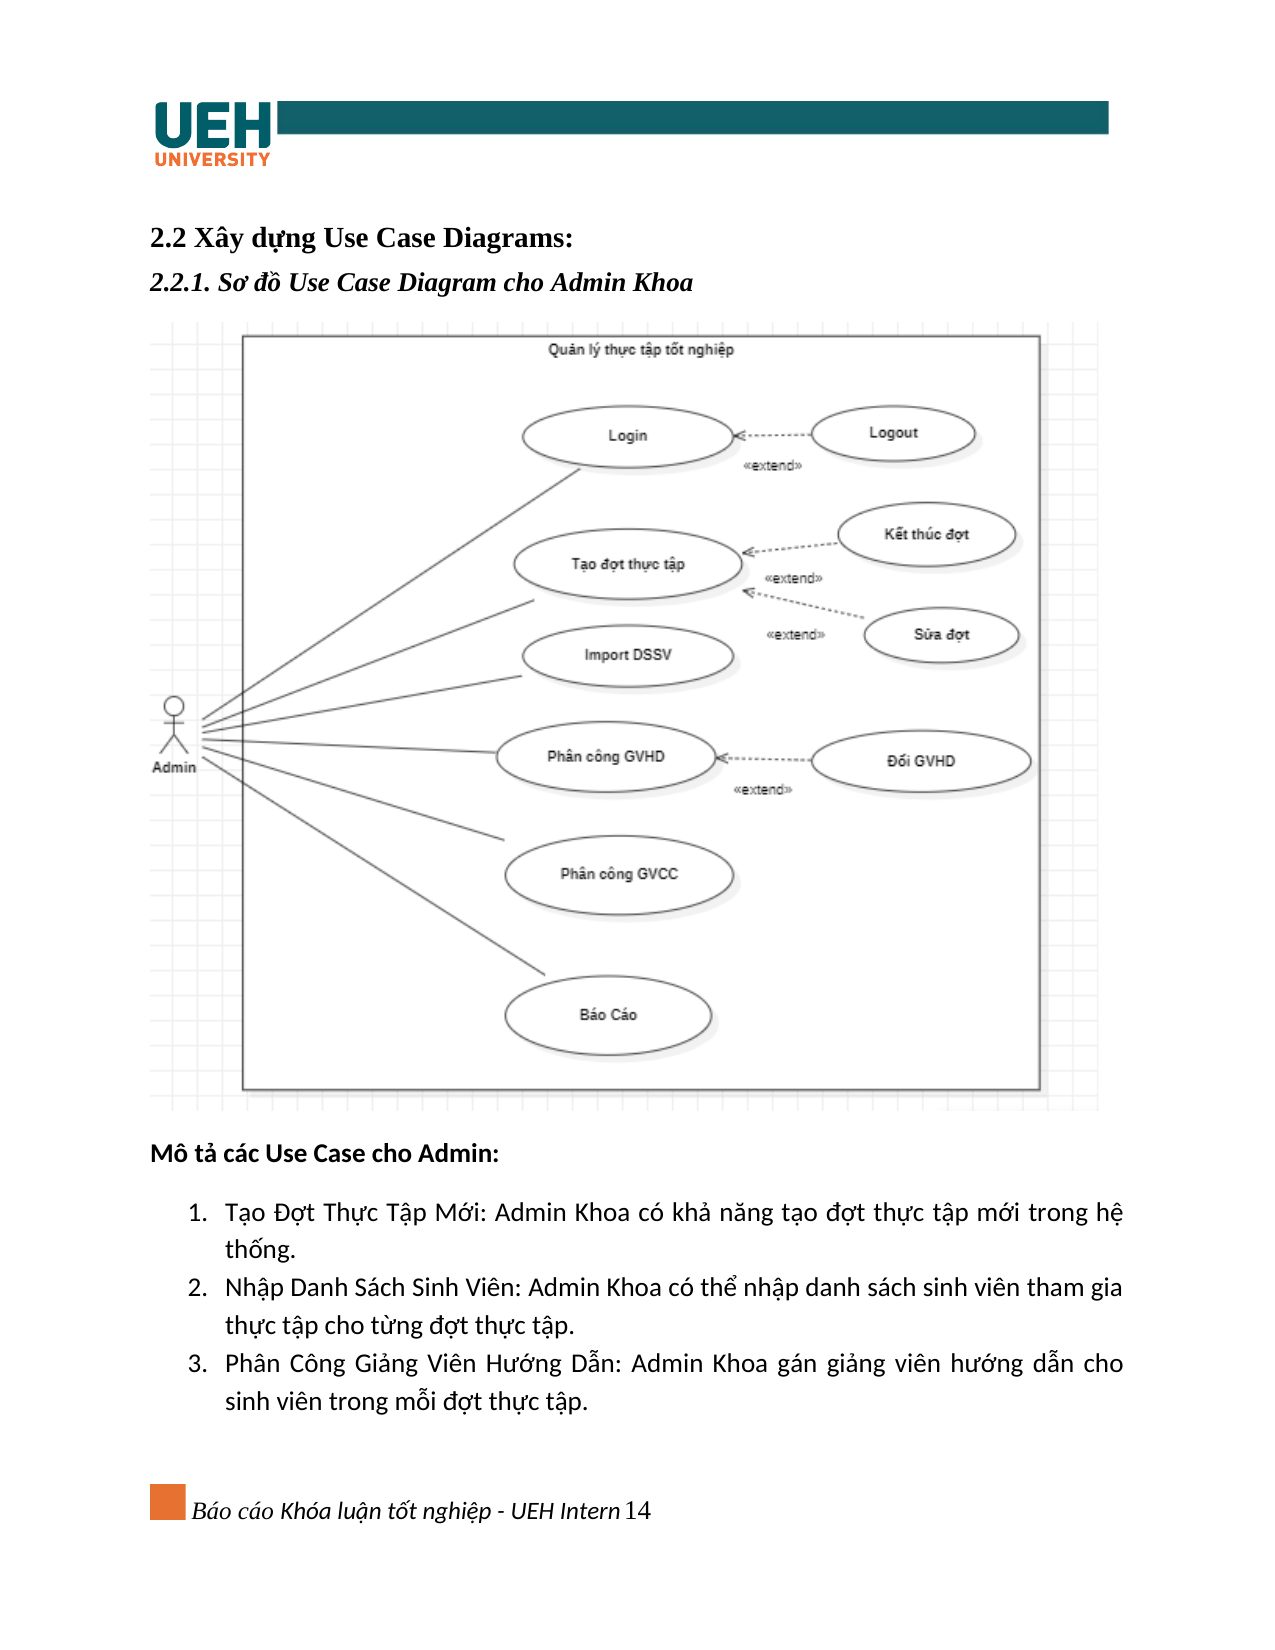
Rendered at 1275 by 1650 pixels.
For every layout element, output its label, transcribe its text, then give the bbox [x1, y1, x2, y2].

list Phân Công Giảng Viên Hướng Dẫn: Admin Khoa gán giảng viên hướng dẫn cho sinh viên trong mỗi đợt thực tập. [187, 1346, 1125, 1417]
picture [150, 95, 1109, 174]
list Tạo Đợt Thực Tập Mới: Admin Khoa có khả năng tạo đợt thực tập mới trong hệ thống. [187, 1195, 1125, 1266]
list Nhập Danh Sách Sinh Viên: Admin Khoa có thể nhập danh sách sinh viên tham gia thực tập cho từng đợt thực tập. [187, 1271, 1125, 1341]
picture [150, 1484, 186, 1520]
subtitle 2.2.1. Sơ đồ Use Case Diagram cho Admin Khoa [150, 266, 1125, 297]
subtitle 2.2 Xây dựng Use Case Diagrams: [150, 220, 1125, 254]
text Mô tả các Use Case cho Admin: [150, 1136, 1125, 1169]
picture [150, 322, 1099, 1111]
